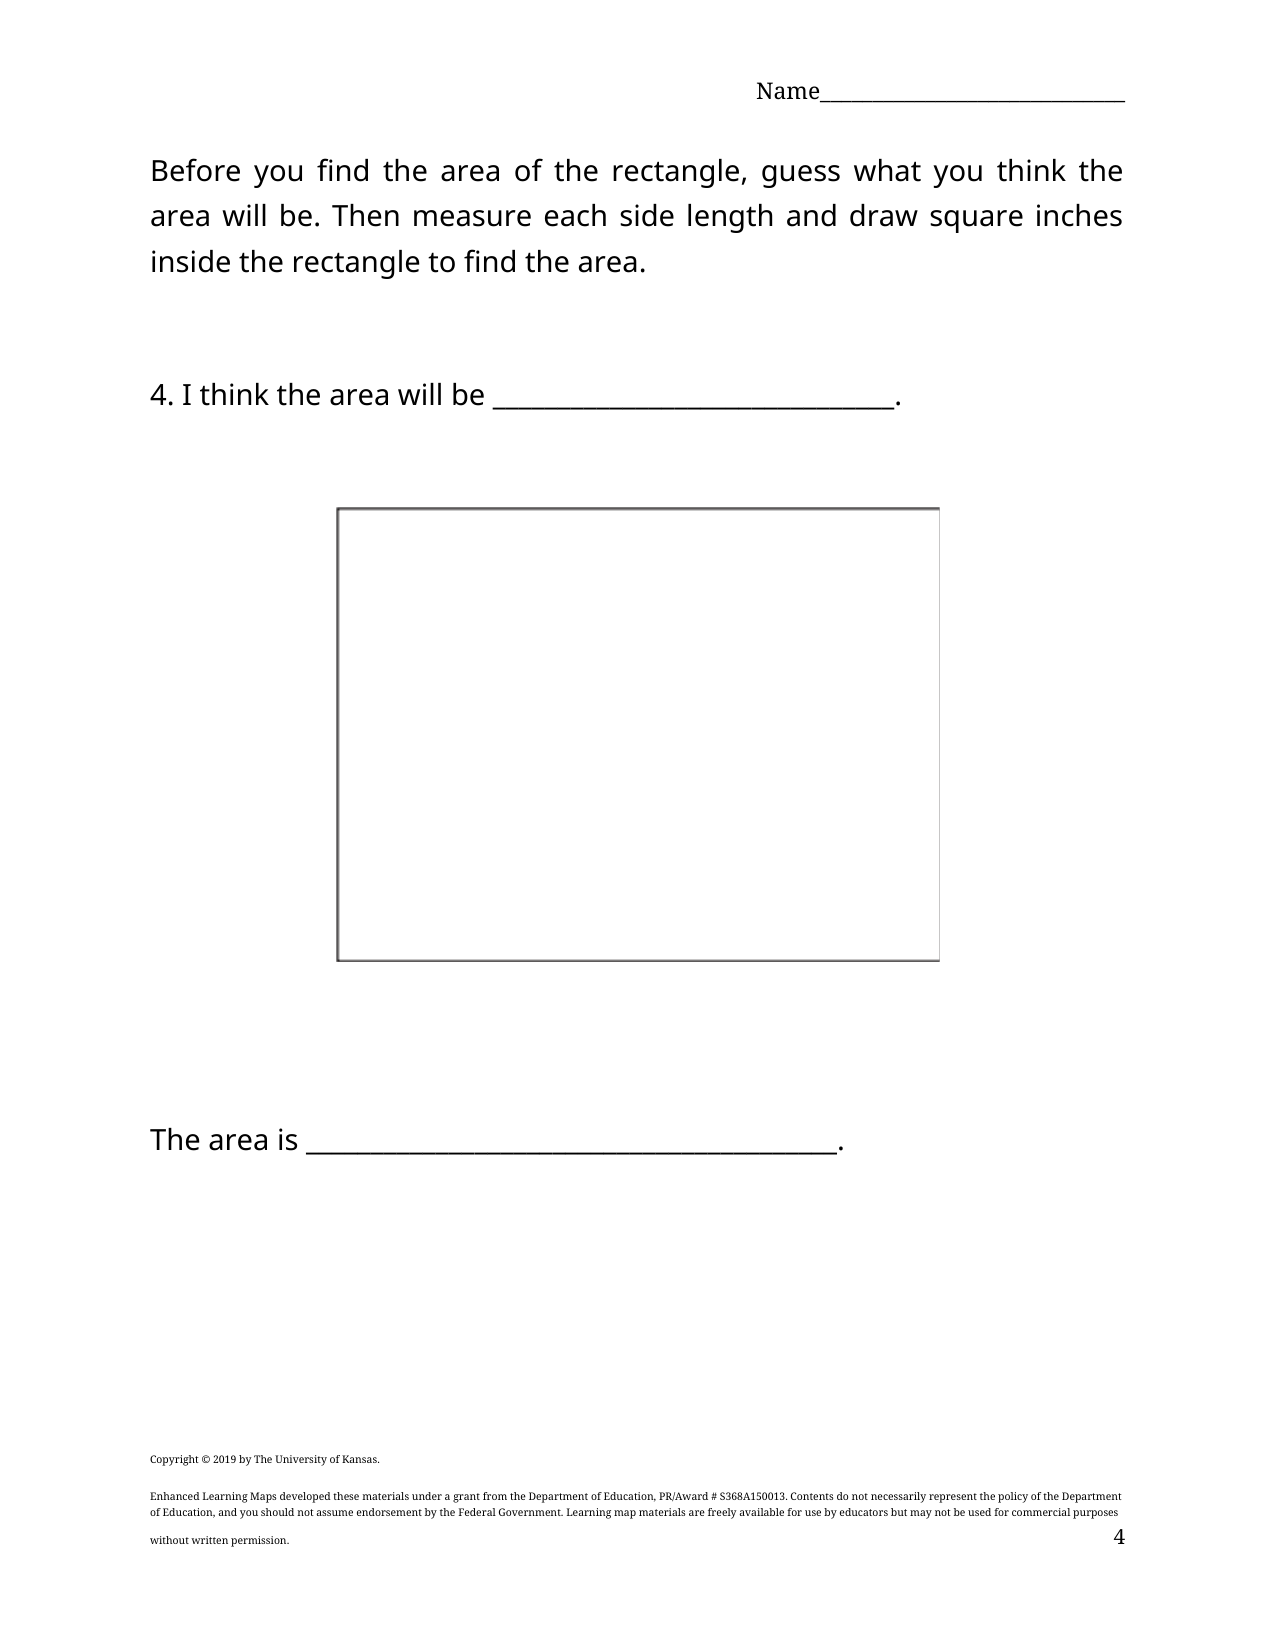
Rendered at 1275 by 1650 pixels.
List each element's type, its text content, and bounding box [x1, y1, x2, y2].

text Before you find the area of the rectangle, guess what you think the area will be. Then measure each side length and draw square inches inside the rectangle to find the area. [150, 150, 1125, 281]
text 4. I think the area will be _______________________________. [150, 374, 1125, 414]
text The area is _________________________________________. [150, 1120, 1125, 1159]
